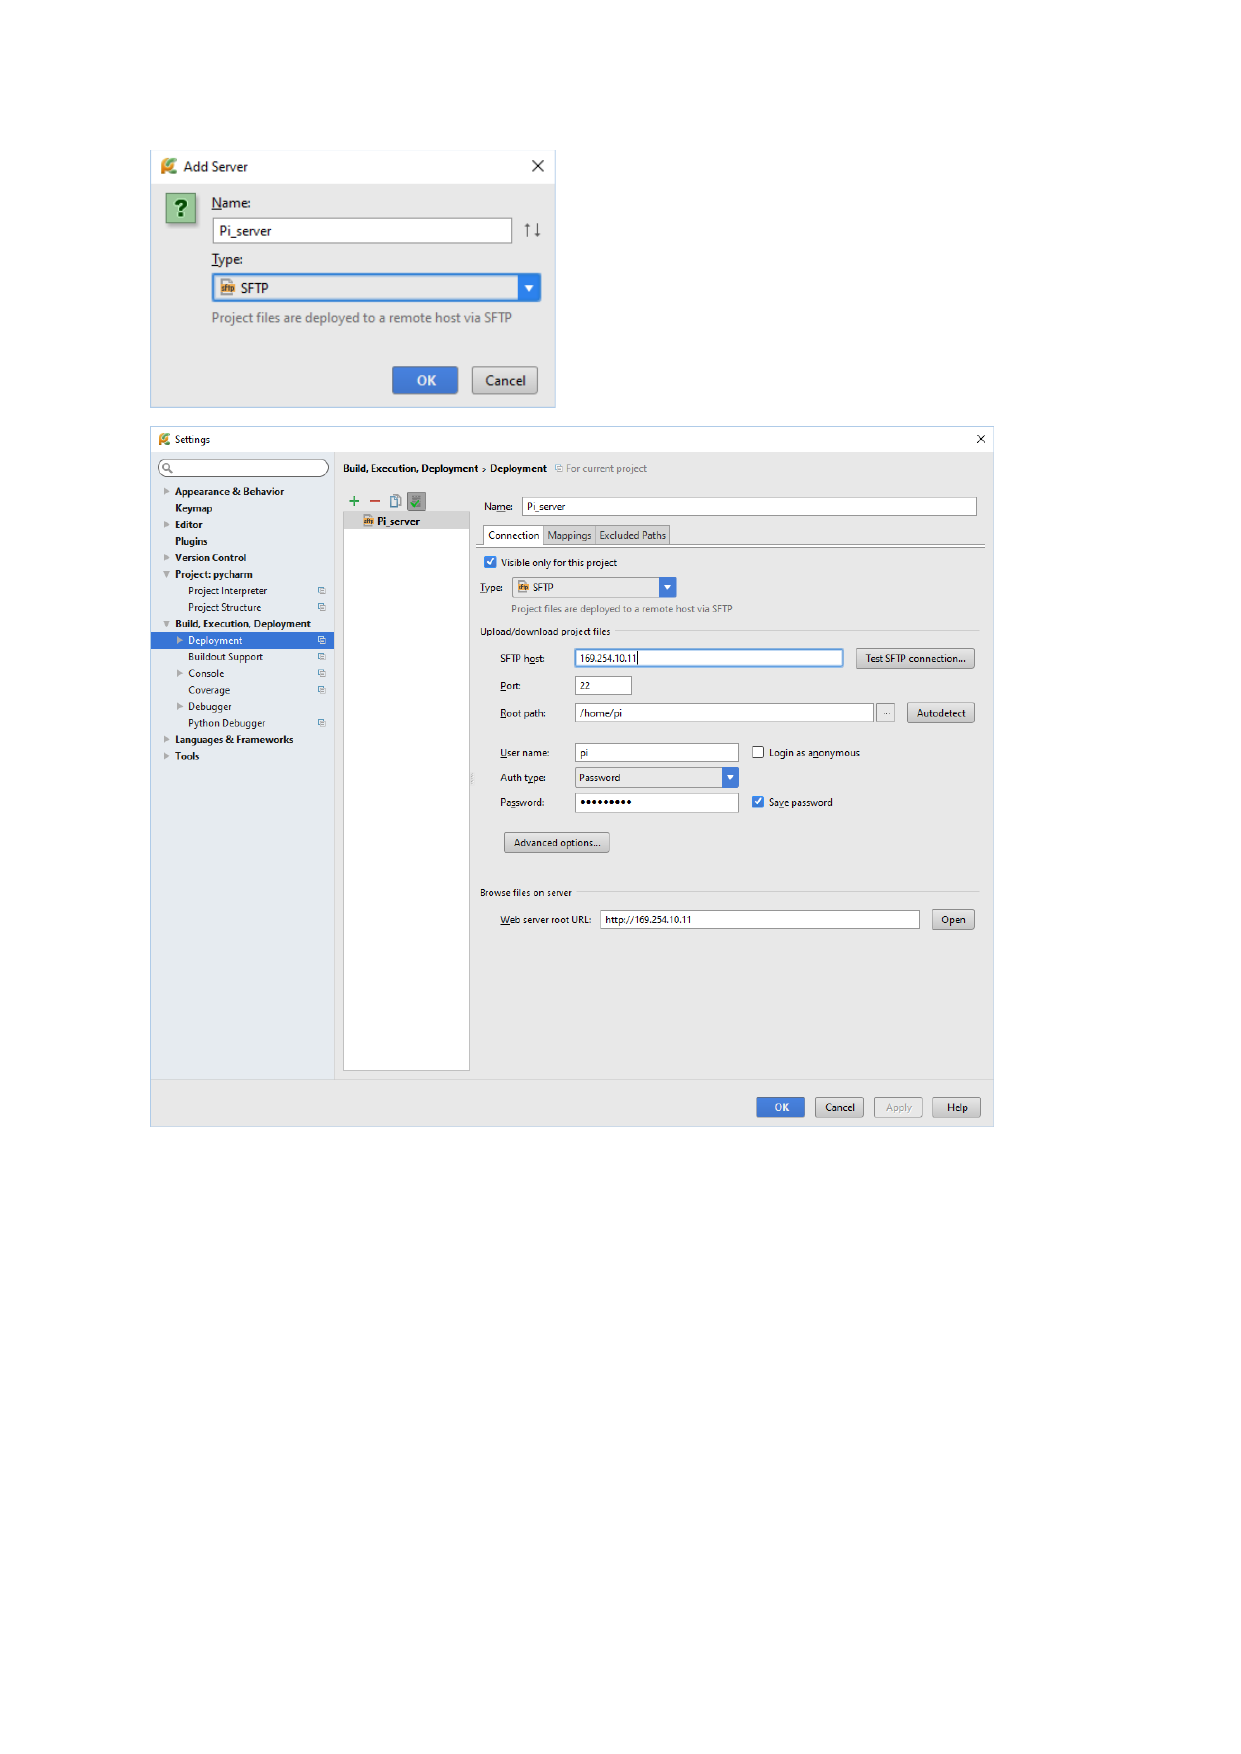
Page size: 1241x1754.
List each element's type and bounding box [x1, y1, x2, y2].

picture [150, 426, 994, 1127]
picture [150, 150, 556, 408]
